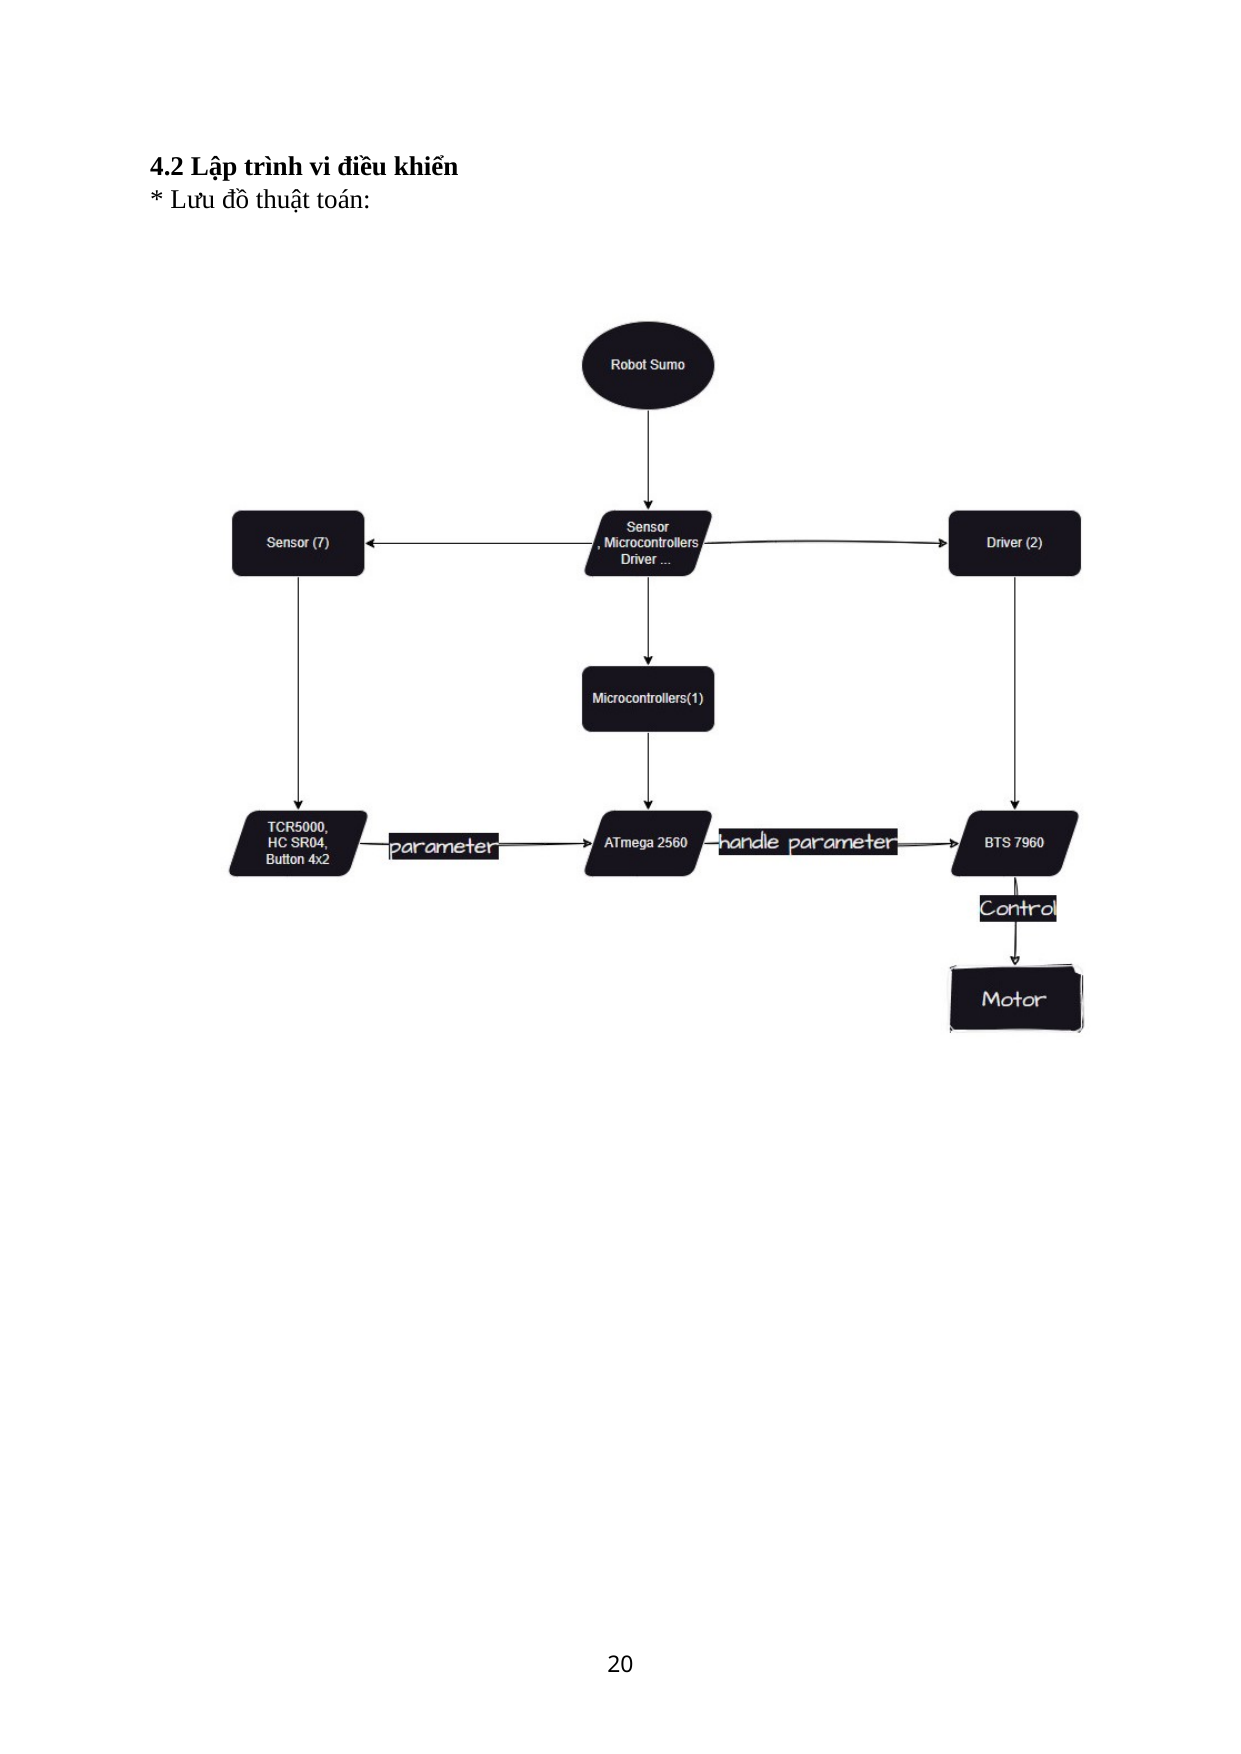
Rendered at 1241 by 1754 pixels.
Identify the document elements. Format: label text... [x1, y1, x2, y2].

subtitle 4.2 Lập trình vi điều khiển * Lưu đồ thuật toán: [150, 150, 1090, 215]
picture [150, 225, 1091, 1053]
